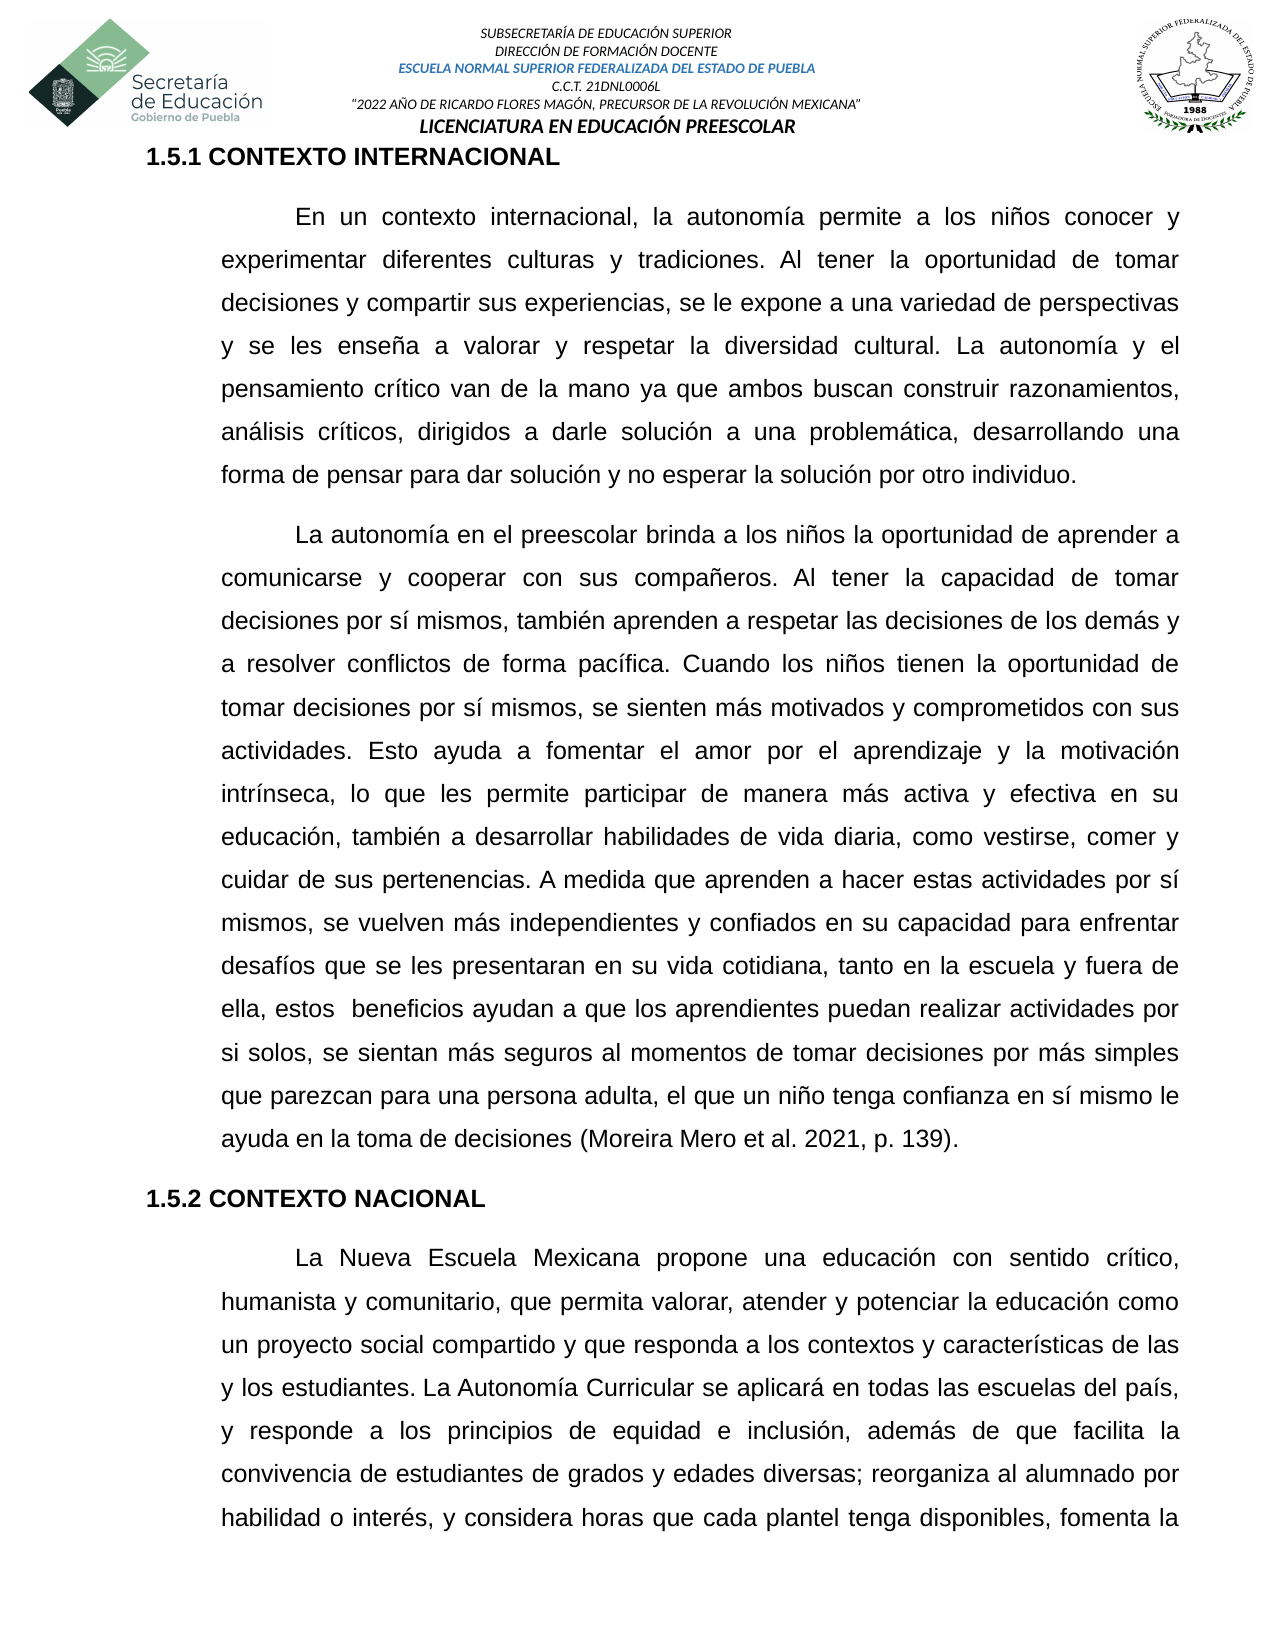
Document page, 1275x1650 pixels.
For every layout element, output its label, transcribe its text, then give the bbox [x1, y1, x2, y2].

text La autonomía en el preescolar brinda a los niños la oportunidad de aprender a comunicarse y cooperar con sus compañeros. Al tener la capacidad de tomar decisiones por sí mismos, también aprenden a respetar las decisiones de los demás y a resolver conflictos de forma pacífica. Cuando los niños tienen la oportunidad de tomar decisiones por sí mismos, se sienten más motivados y comprometidos con sus actividades. Esto ayuda a fomentar el amor por el aprendizaje y la motivación intrínseca, lo que les permite participar de manera más activa y efectiva en su educación, también a desarrollar habilidades de vida diaria, como vestirse, comer y cuidar de sus pertenencias. A medida que aprenden a hacer estas actividades por sí mismos, se vuelven más independientes y confiados en su capacidad para enfrentar desafíos que se les presentaran en su vida cotidiana, tanto en la escuela y fuera de ella, estos beneficios ayudan a que los aprendientes puedan realizar actividades por si solos, se sientan más seguros al momentos de tomar decisiones por más simples que parezcan para una persona adulta, el que un niño tenga confianza en sí mismo le ayuda en la toma de decisiones (Moreira Mero et al. 2021, p. 139). [221, 520, 1181, 1153]
picture [1137, 19, 1254, 133]
picture [28, 19, 268, 127]
text En un contexto internacional, la autonomía permite a los niños conocer y experimentar diferentes culturas y tradiciones. Al tener la oportunidad de tomar decisiones y compartir sus experiencias, se le expone a una variedad de perspectivas y se les enseña a valorar y respetar la diversidad cultural. La autonomía y el pensamiento crítico van de la mano ya que ambos buscan construir razonamientos, análisis críticos, dirigidos a darle solución a una problemática, desarrollando una forma de pensar para dar solución y no esperar la solución por otro individuo. [221, 202, 1181, 489]
text 1.5.1 CONTEXTO INTERNACIONAL [146, 142, 1181, 171]
text 1.5.2 CONTEXTO NACIONAL [146, 1184, 1181, 1212]
